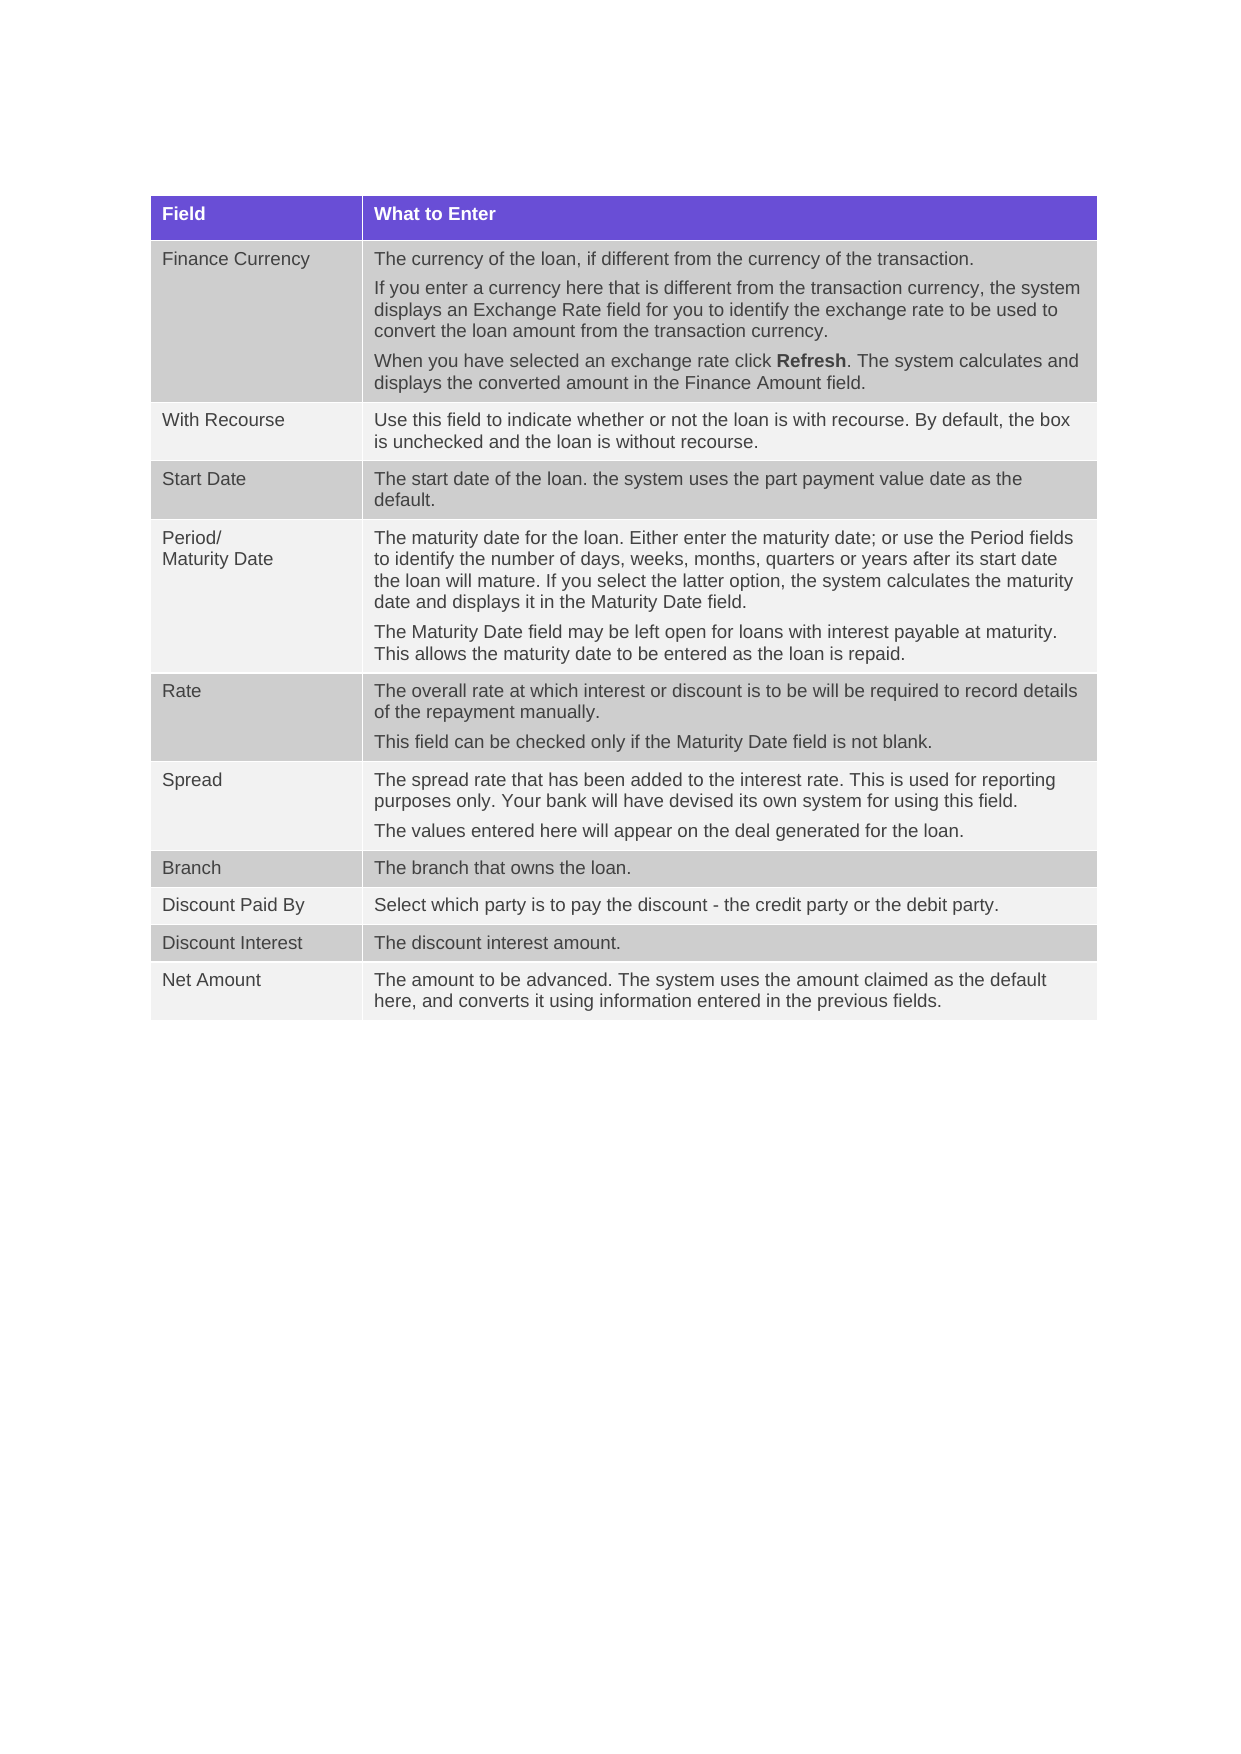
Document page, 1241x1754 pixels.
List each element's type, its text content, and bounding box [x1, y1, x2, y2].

table_cell Start Date [151, 461, 362, 519]
table_cell With Recourse [151, 403, 362, 460]
table_cell Use this field to indicate whether or not the loan is with recourse. By default, the box is unchecked and the loan is without recourse. [363, 403, 1097, 460]
table_cell Discount Interest [151, 925, 362, 961]
table_cell The maturity date for the loan. Either enter the maturity date; or use the Period fields to identify the number of days, weeks, months, quarters or years after its start date the loan will mature. If you select the latter option, the system calculates the maturity date and displays it in the Maturity Date field. The Maturity Date field may be left open for loans with interest payable at maturity. This allows the maturity date to be entered as the loan is repaid. [363, 520, 1097, 672]
table_cell The spread rate that has been added to the interest rate. This is used for reporting purposes only. Your bank will have devised its own system for using this field. The values entered here will appear on the deal generated for the loan. [363, 762, 1097, 850]
table_cell The currency of the loan, if different from the currency of the transaction. If you enter a currency here that is different from the transaction currency, the system displays an Exchange Rate field for you to identify the exchange rate to be used to convert the loan amount from the transaction currency. When you have selected an exchange rate click Refresh. The system calculates and displays the converted amount in the Finance Amount field. [363, 241, 1097, 402]
table_cell Spread [151, 762, 362, 850]
table_header What to Enter [363, 196, 1097, 240]
table_cell Select which party is to pay the discount - the credit party or the debit party. [363, 888, 1097, 924]
table_cell The discount interest amount. [363, 925, 1097, 961]
table_cell Rate [151, 674, 362, 761]
table_cell The overall rate at which interest or discount is to be will be required to record details of the repayment manually. This field can be checked only if the Maturity Date field is not blank. [363, 674, 1097, 761]
table_cell Branch [151, 851, 362, 887]
table_header Field [151, 196, 362, 240]
table_cell Discount Paid By [151, 888, 362, 924]
table_cell Net Amount [151, 963, 362, 1020]
table_cell The branch that owns the loan. [363, 851, 1097, 887]
table_cell The start date of the loan. the system uses the part payment value date as the default. [363, 461, 1097, 519]
table_cell Finance Currency [151, 241, 362, 402]
table_cell The amount to be advanced. The system uses the amount claimed as the default here, and converts it using information entered in the previous fields. [363, 963, 1097, 1020]
table_cell Period/ Maturity Date [151, 520, 362, 672]
